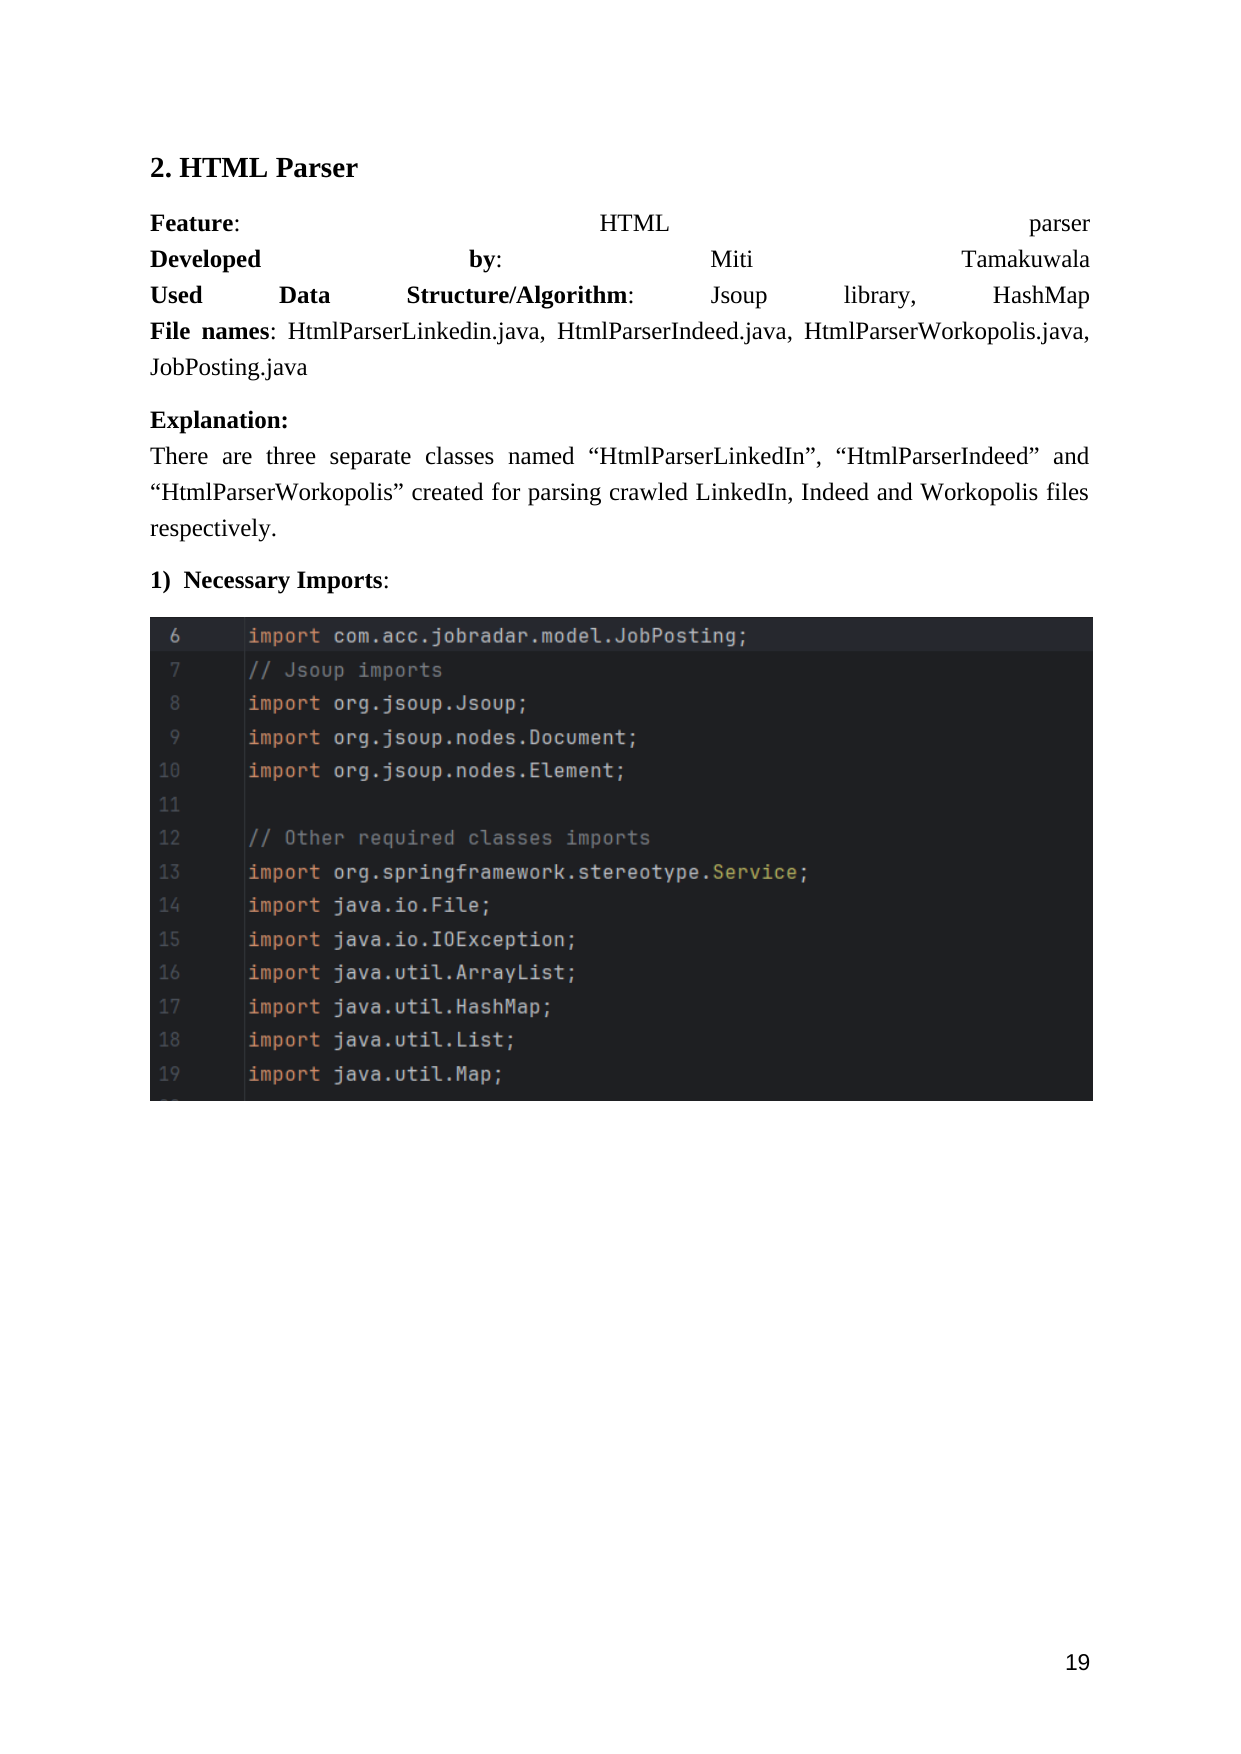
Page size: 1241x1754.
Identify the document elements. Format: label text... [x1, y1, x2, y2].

picture [150, 617, 1093, 1101]
text Explanation: [150, 405, 1090, 434]
text Feature: HTML parser Developed by: Miti Tamakuwala Used Data Structure/Algorithm: Jsoup library, HashMap File names: HtmlParserLinkedin.java, HtmlParserIndeed.java, HtmlParserWorkopolis.java, JobPosting.java [150, 208, 1090, 381]
text 1) Necessary Imports: [150, 565, 1090, 594]
subtitle 2. HTML Parser [150, 150, 1090, 183]
text There are three separate classes named “HtmlParserLinkedIn”, “HtmlParserIndeed” and “HtmlParserWorkopolis” created for parsing crawled LinkedIn, Indeed and Workopolis files respectively. [150, 441, 1090, 541]
